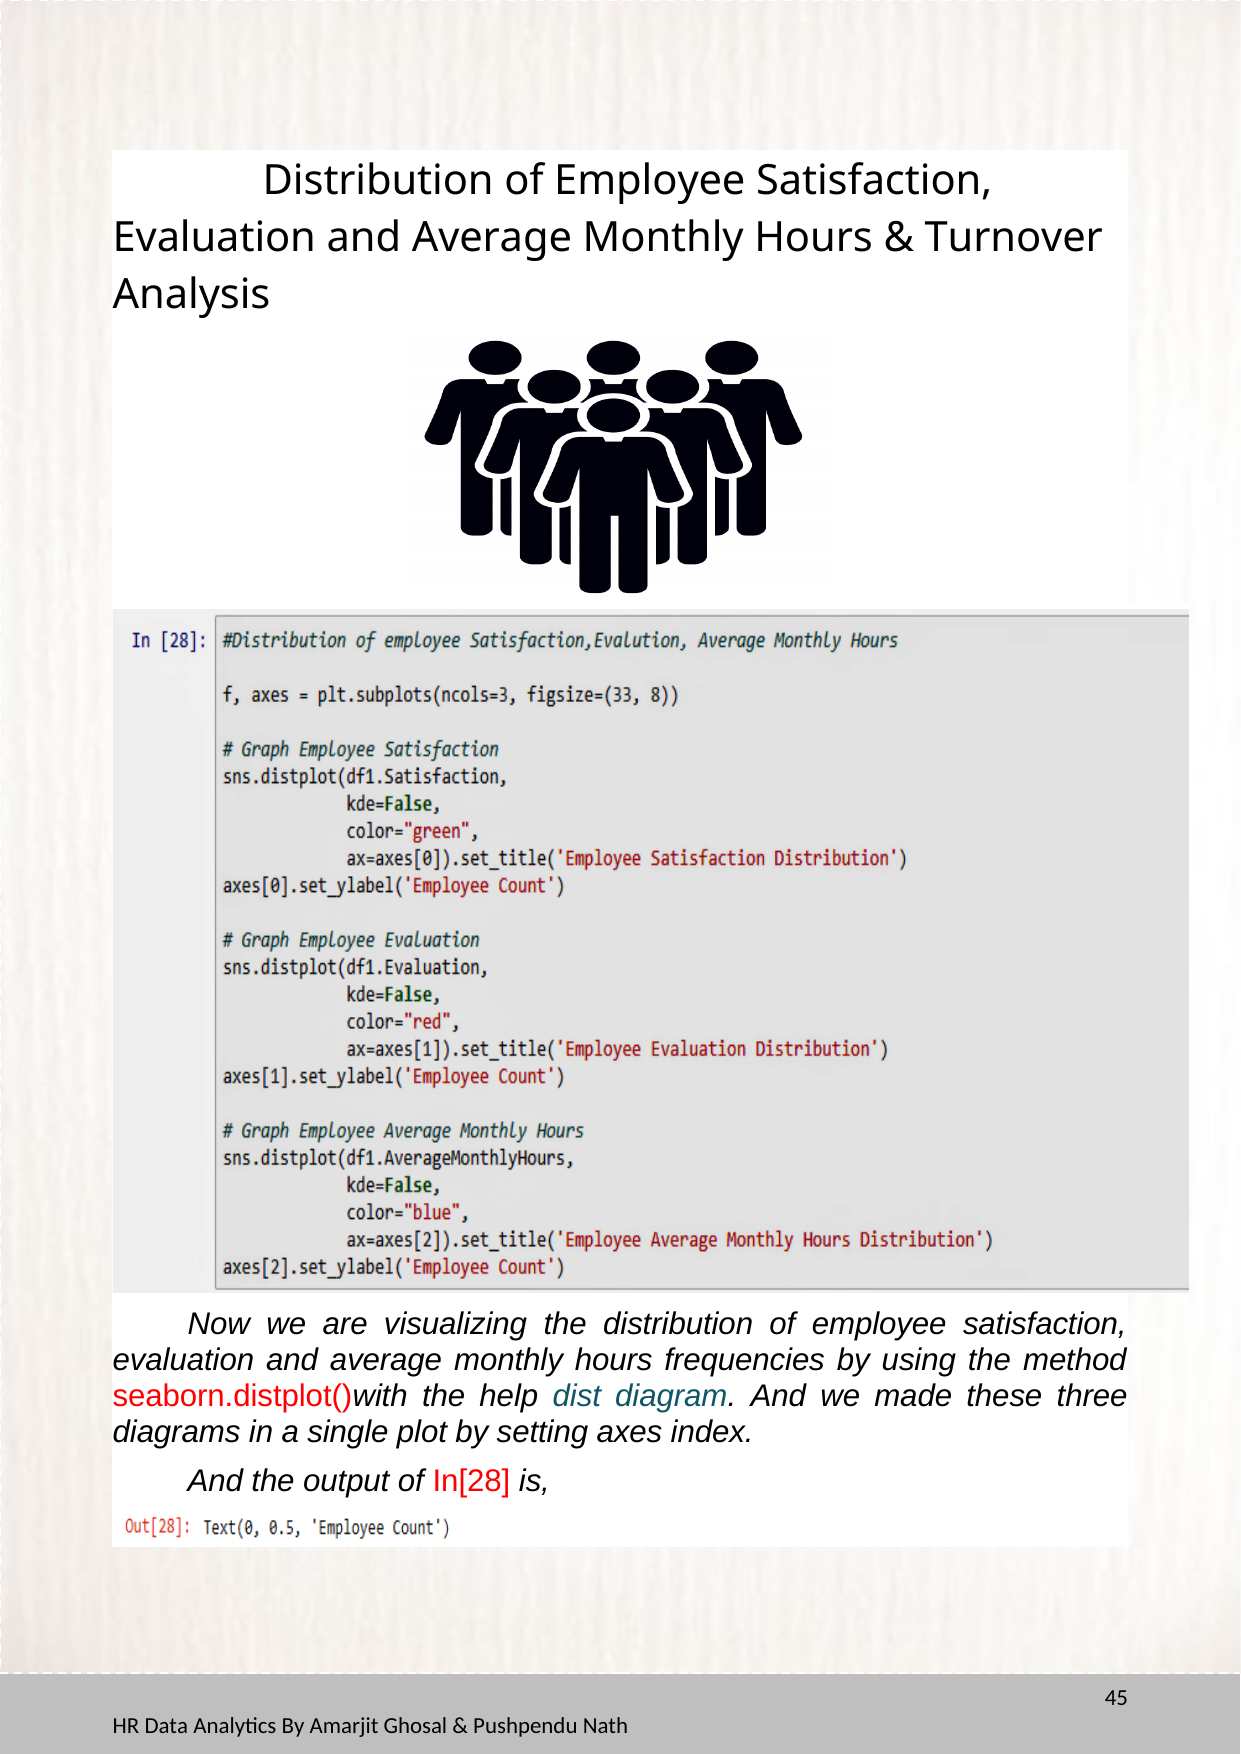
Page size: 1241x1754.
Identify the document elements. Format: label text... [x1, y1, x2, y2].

text Distribution of Employee Satisfaction, Evaluation and Average Monthly Hours & Turnover Analysis [112, 150, 1128, 320]
text And the output of In[28] is, [112, 1462, 1128, 1498]
text Now we are visualizing the distribution of employee satisfaction, evaluation and average monthly hours frequencies by using the method seaborn.distplot()with the help dist diagram. And we made these three diagrams in a single plot by setting axes index. [112, 1305, 1128, 1449]
picture [0, 0, 1241, 1674]
